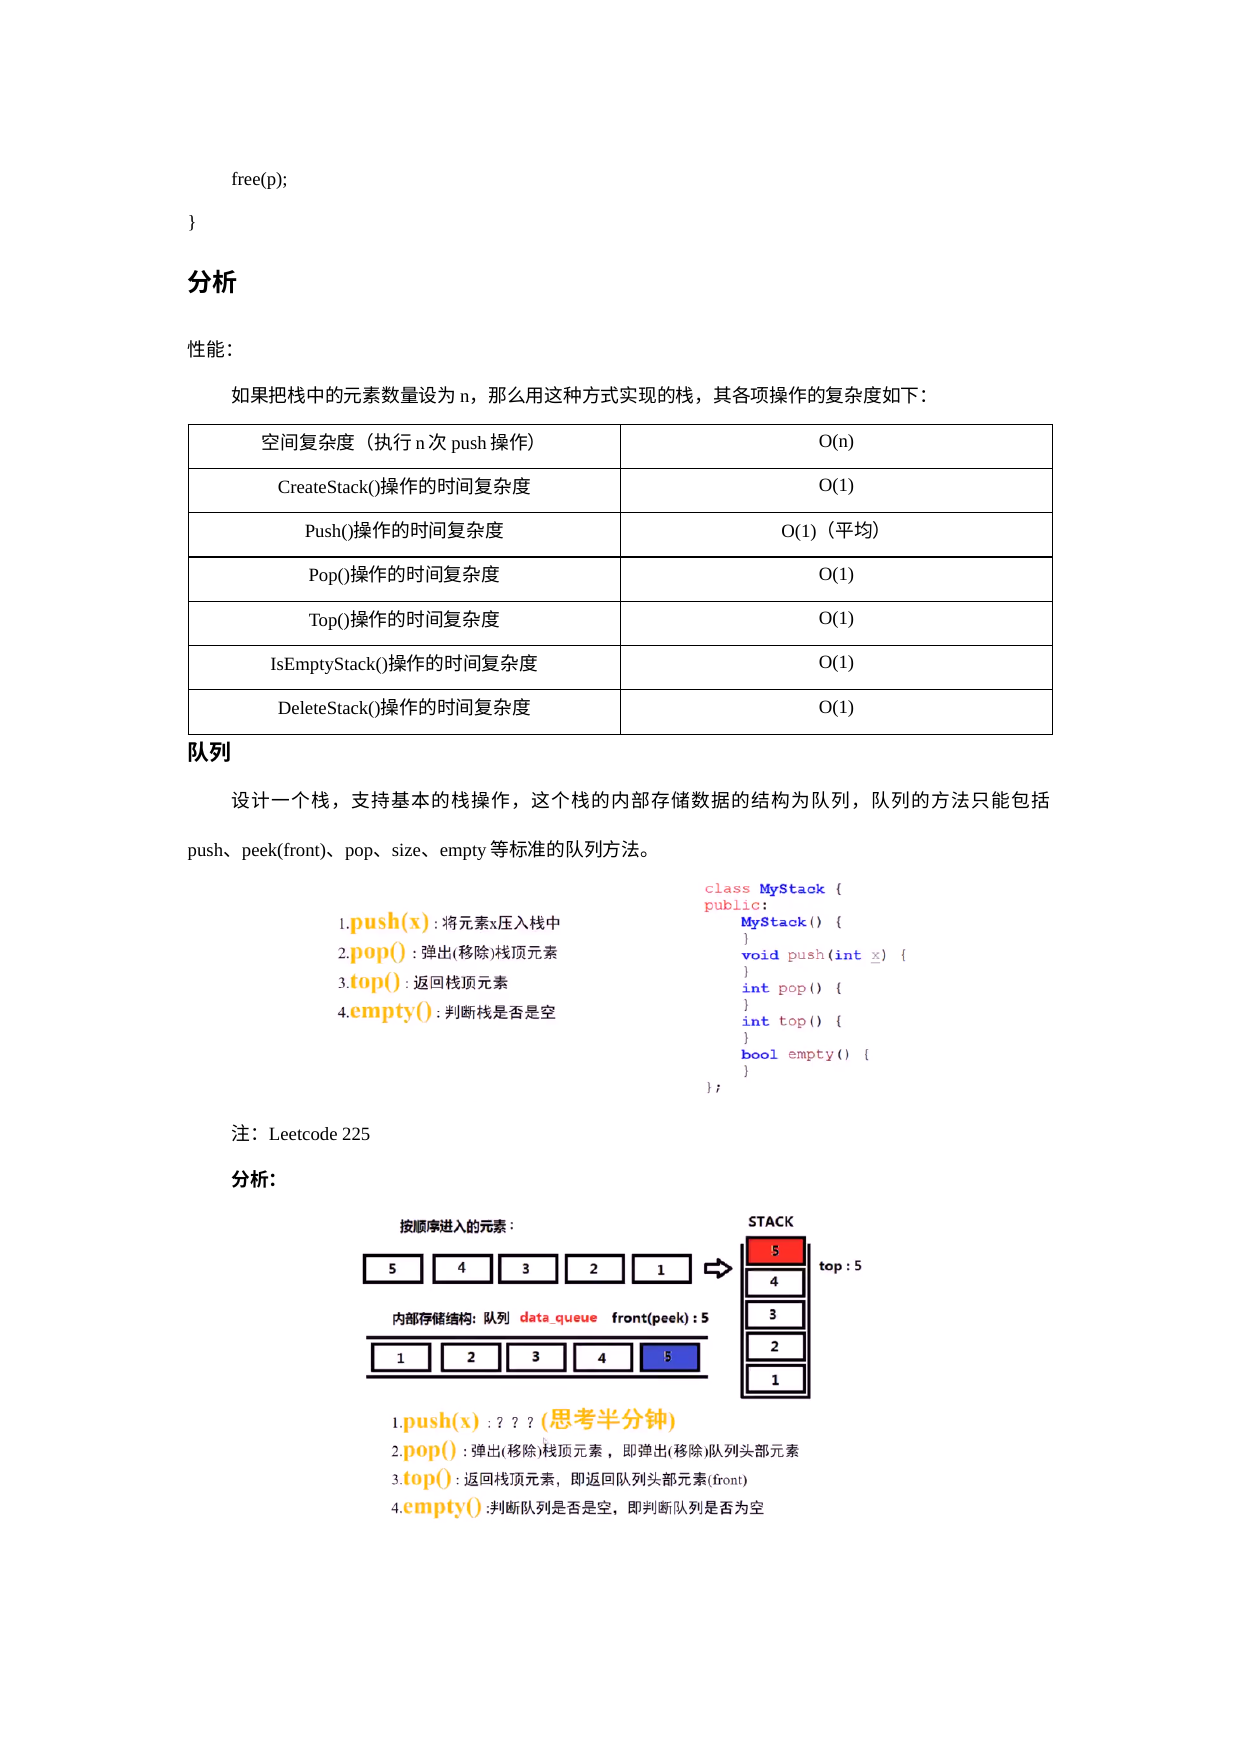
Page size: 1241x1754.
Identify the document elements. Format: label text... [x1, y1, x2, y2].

text free(p); [187, 162, 1053, 194]
table_cell O(1) [621, 558, 1052, 601]
picture [327, 877, 913, 1102]
text 注：Leetcode 225 [187, 1116, 1053, 1148]
text } [187, 205, 1053, 238]
subtitle 分析 [187, 248, 1053, 313]
table_cell Push()操作的时间复杂度 [189, 513, 620, 556]
table_header O(n) [621, 425, 1052, 468]
table_cell O(1) [621, 602, 1052, 645]
table_cell IsEmptyStack()操作的时间复杂度 [189, 646, 620, 689]
table_cell O(1) [621, 469, 1052, 512]
table_cell Top()操作的时间复杂度 [189, 602, 620, 645]
table_cell O(1) [621, 646, 1052, 689]
table_cell O(1)（平均） [621, 513, 1052, 556]
table_cell DeleteStack()操作的时间复杂度 [189, 690, 620, 733]
table_cell O(1) [621, 690, 1052, 733]
subtitle 队列 [187, 735, 1053, 767]
table_header 空间复杂度（执行n次push操作） [189, 425, 620, 468]
picture [351, 1208, 890, 1534]
table_cell Pop()操作的时间复杂度 [189, 558, 620, 601]
text 如果把栈中的元素数量设为n，那么用这种方式实现的栈，其各项操作的复杂度如下： [187, 378, 1053, 410]
table_cell CreateStack()操作的时间复杂度 [189, 469, 620, 512]
text 分析： [187, 1162, 1053, 1194]
text 设计一个栈，支持基本的栈操作，这个栈的内部存储数据的结构为队列，队列的方法只能包括push、peek(front)、pop、size、empty等标准的队列方法。 [187, 783, 1053, 864]
text 性能： [187, 332, 1053, 364]
